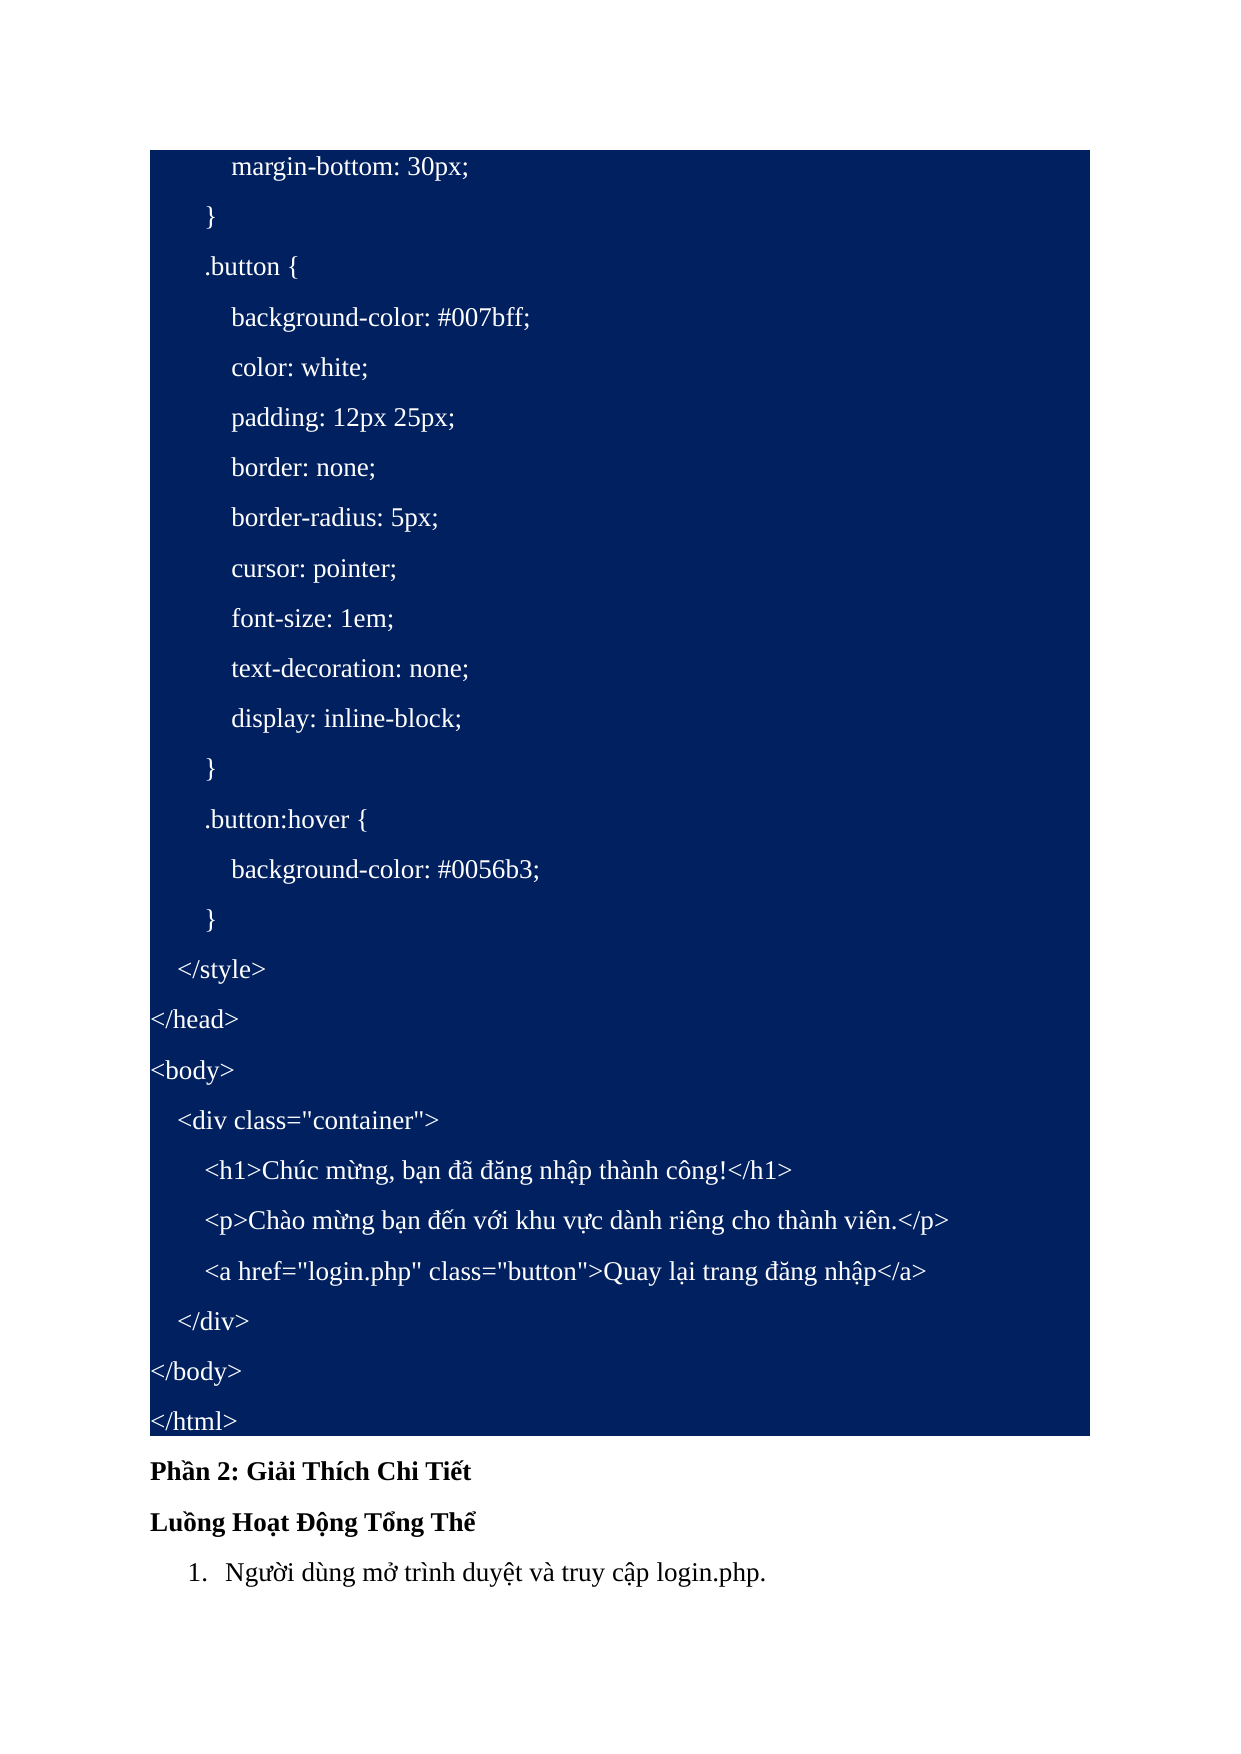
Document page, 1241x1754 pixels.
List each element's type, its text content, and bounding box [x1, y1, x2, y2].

text Luồng Hoạt Động Tổng Thể [150, 1506, 1090, 1537]
text } [150, 200, 1090, 231]
text <a href="login.php" class="button">Quay lại trang đăng nhập</a> [150, 1254, 1090, 1286]
text border: none; [150, 451, 1090, 482]
text background-color: #007bff; [150, 301, 1090, 332]
text Phần 2: Giải Thích Chi Tiết [150, 1455, 1090, 1487]
text </head> [150, 1003, 1090, 1035]
text .button:hover { [150, 803, 1090, 834]
text </html> [150, 1405, 1090, 1436]
text text-decoration: none; [150, 652, 1090, 683]
text <body> [150, 1054, 1090, 1085]
text color: white; [150, 351, 1090, 382]
text </style> [150, 953, 1090, 984]
text font-size: 1em; [150, 602, 1090, 633]
text background-color: #0056b3; [150, 853, 1090, 884]
text </body> [150, 1355, 1090, 1386]
text <h1>Chúc mừng, bạn đã đăng nhập thành công!</h1> [150, 1154, 1090, 1185]
text margin-bottom: 30px; [150, 150, 1090, 181]
text <p>Chào mừng bạn đến với khu vực dành riêng cho thành viên.</p> [150, 1204, 1090, 1236]
text } [150, 903, 1090, 934]
list Người dùng mở trình duyệt và truy cập login.php. [187, 1556, 1090, 1587]
text } [150, 752, 1090, 784]
text </div> [150, 1305, 1090, 1336]
text <div class="container"> [150, 1104, 1090, 1135]
text cursor: pointer; [150, 552, 1090, 583]
text display: inline-block; [150, 702, 1090, 733]
text padding: 12px 25px; [150, 401, 1090, 432]
text .button { [150, 250, 1090, 282]
text border-radius: 5px; [150, 501, 1090, 533]
